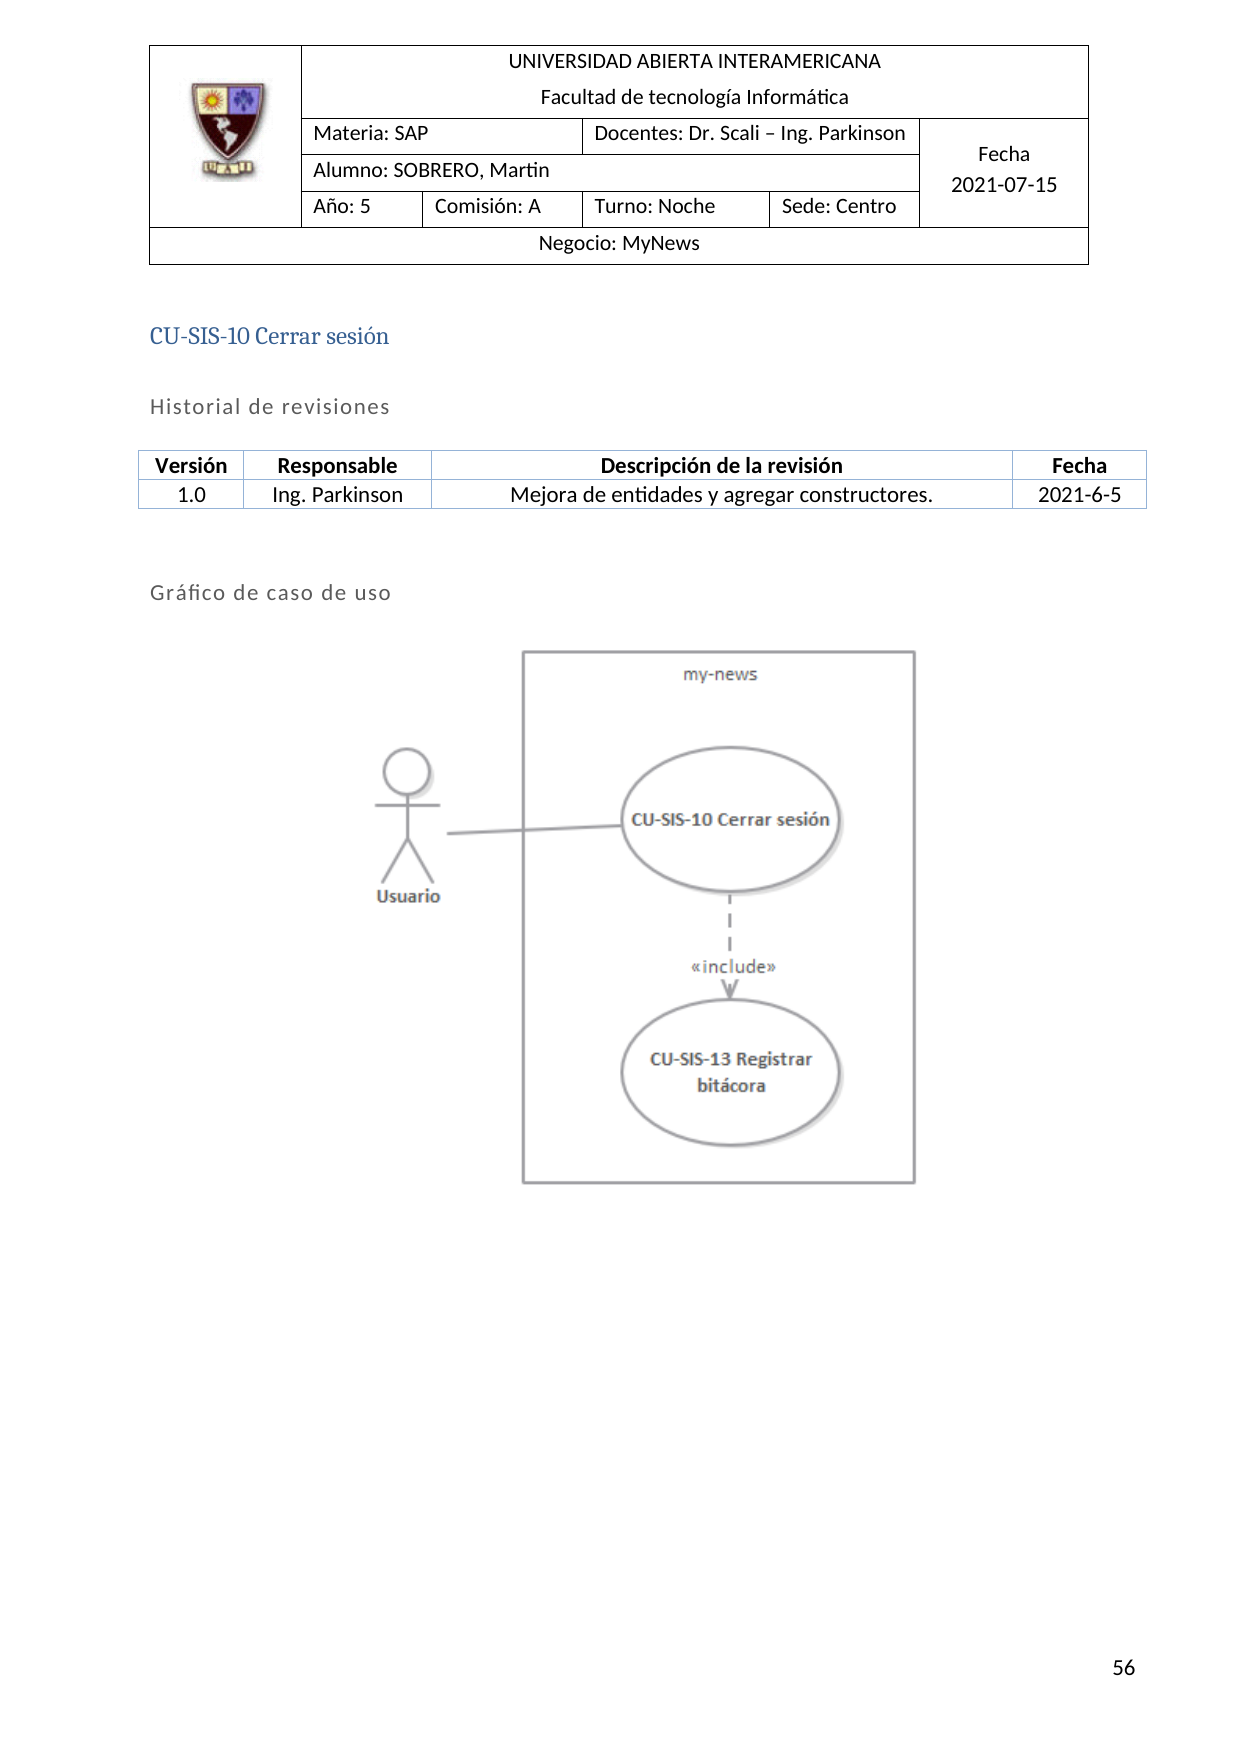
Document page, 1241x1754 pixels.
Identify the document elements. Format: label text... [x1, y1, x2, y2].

table_cell Ing. Parkinson [244, 480, 431, 508]
table_cell Mejora de entidades y agregar constructores. [432, 480, 1012, 508]
table_header Fecha [1013, 451, 1146, 479]
table_header Descripción de la revisión [432, 451, 1012, 479]
subtitle Historial de revisiones [150, 392, 1135, 421]
subtitle CU-SIS-10 Cerrar sesión [150, 322, 1135, 351]
picture [177, 74, 278, 187]
table_cell 2021-6-5 [1013, 480, 1146, 508]
table_header Responsable [244, 451, 431, 479]
picture [361, 635, 924, 1194]
subtitle Gráfico de caso de uso [150, 578, 1135, 607]
table_header Versión [139, 451, 243, 479]
table_cell 1.0 [139, 480, 243, 508]
